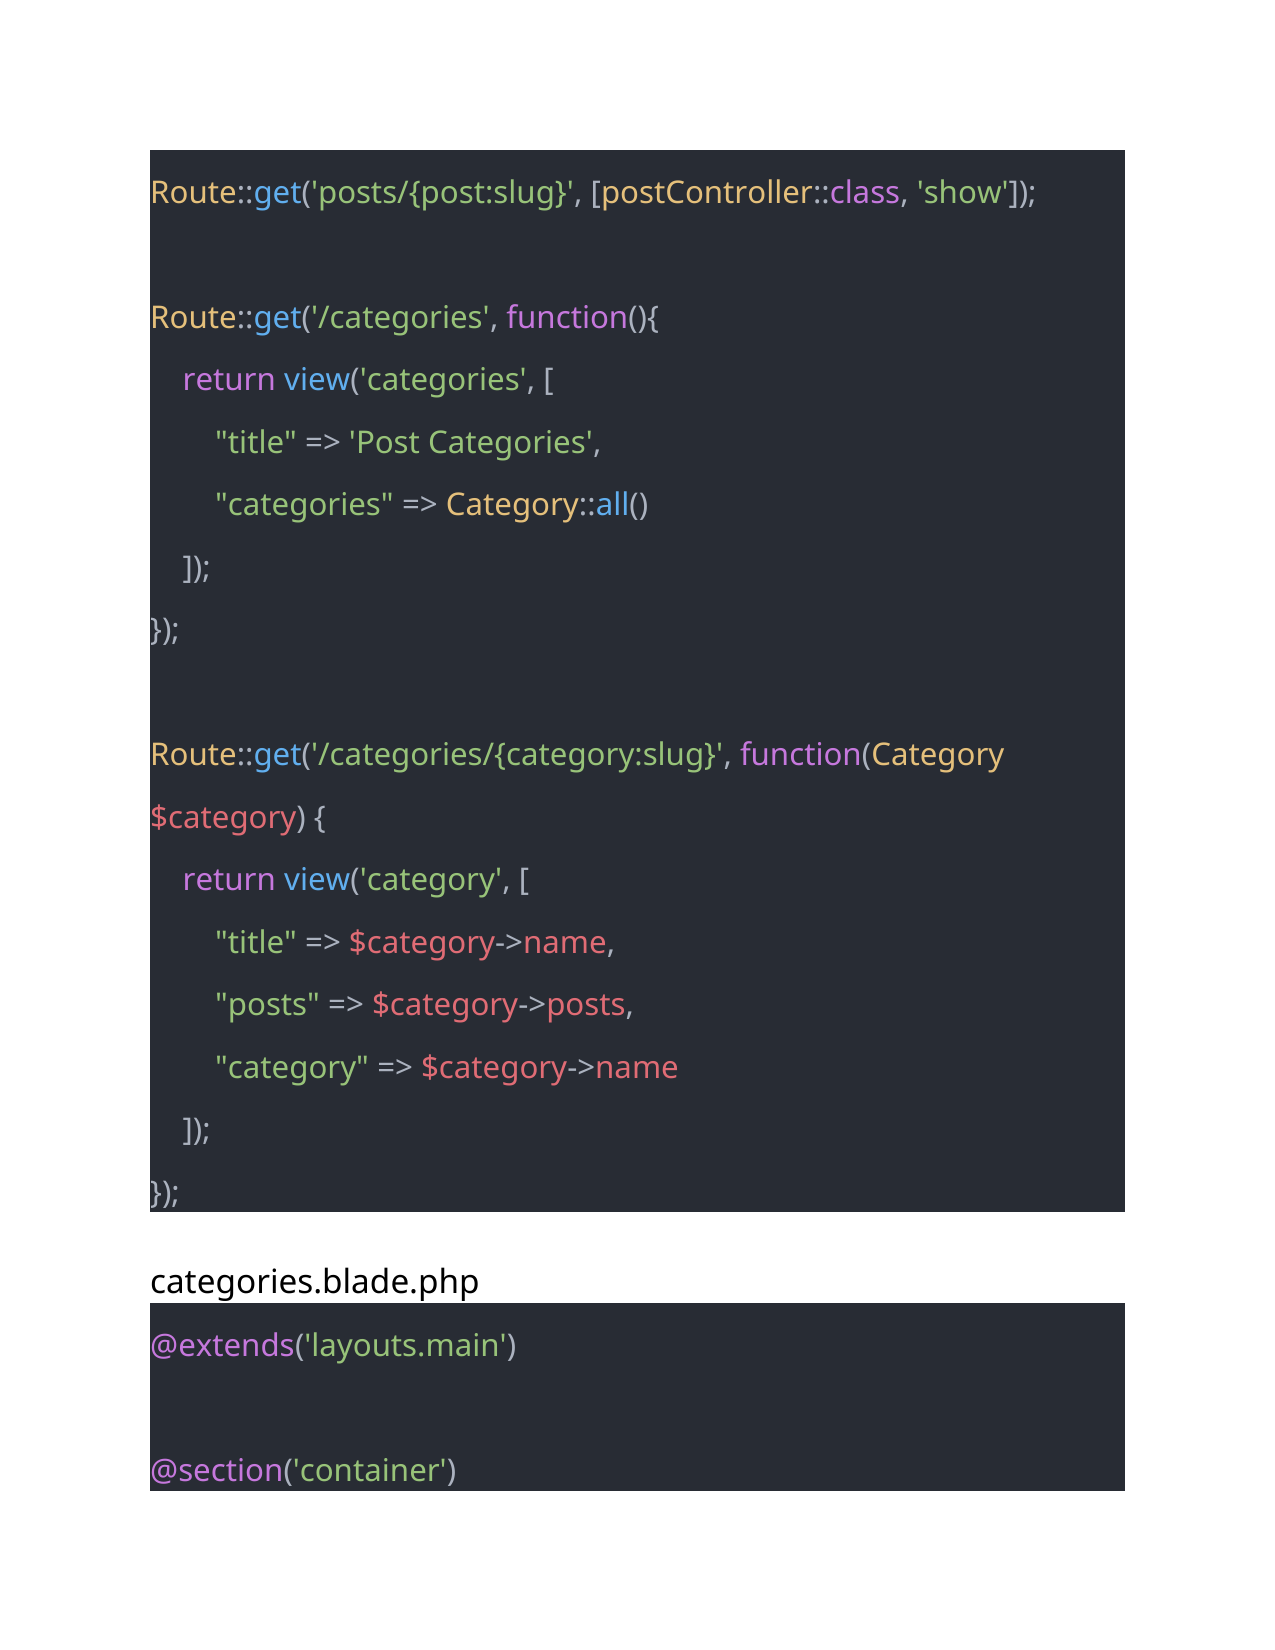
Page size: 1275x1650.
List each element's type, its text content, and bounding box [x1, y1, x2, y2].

text return view('categories', [ [150, 337, 1125, 400]
text "title" => $category->name, [150, 900, 1125, 962]
text "category" => $category->name [150, 1025, 1125, 1087]
text Route::get('/categories/{category:slug}', function(Category $category) { [150, 712, 1125, 837]
text }); [150, 1150, 1125, 1212]
text @section('container') [150, 1428, 1125, 1491]
text categories.blade.php [150, 1258, 1125, 1303]
text "categories" => Category::all() [150, 462, 1125, 525]
text return view('category', [ [150, 837, 1125, 900]
text @extends('layouts.main') [150, 1303, 1125, 1366]
text ]); [150, 1087, 1125, 1150]
text Route::get('posts/{post:slug}', [postController::class, 'show']); [150, 150, 1125, 212]
text ]); [150, 525, 1125, 587]
text }); [150, 587, 1125, 650]
text "posts" => $category->posts, [150, 962, 1125, 1025]
text Route::get('/categories', function(){ [150, 275, 1125, 337]
text "title" => 'Post Categories', [150, 400, 1125, 462]
